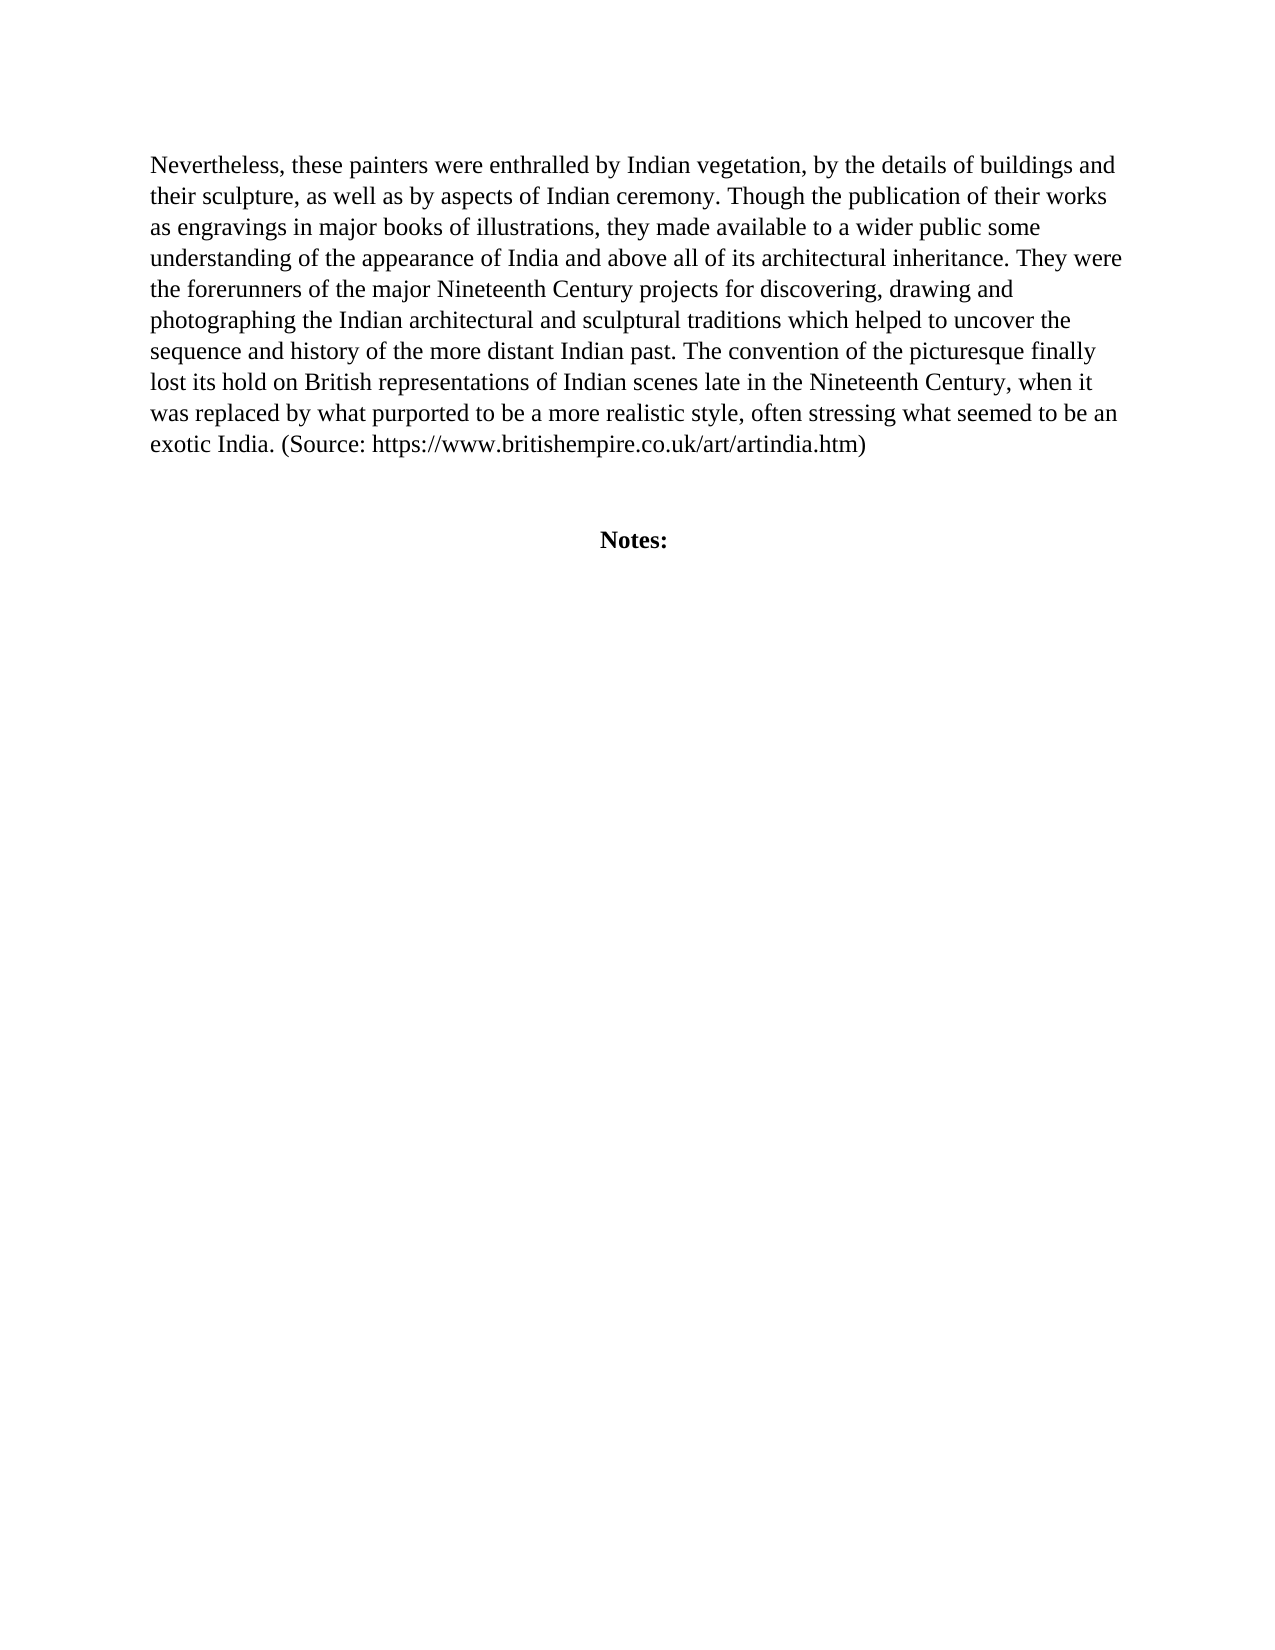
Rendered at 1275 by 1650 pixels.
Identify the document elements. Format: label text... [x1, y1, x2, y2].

text Notes: [525, 525, 1125, 553]
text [150, 150, 1125, 458]
